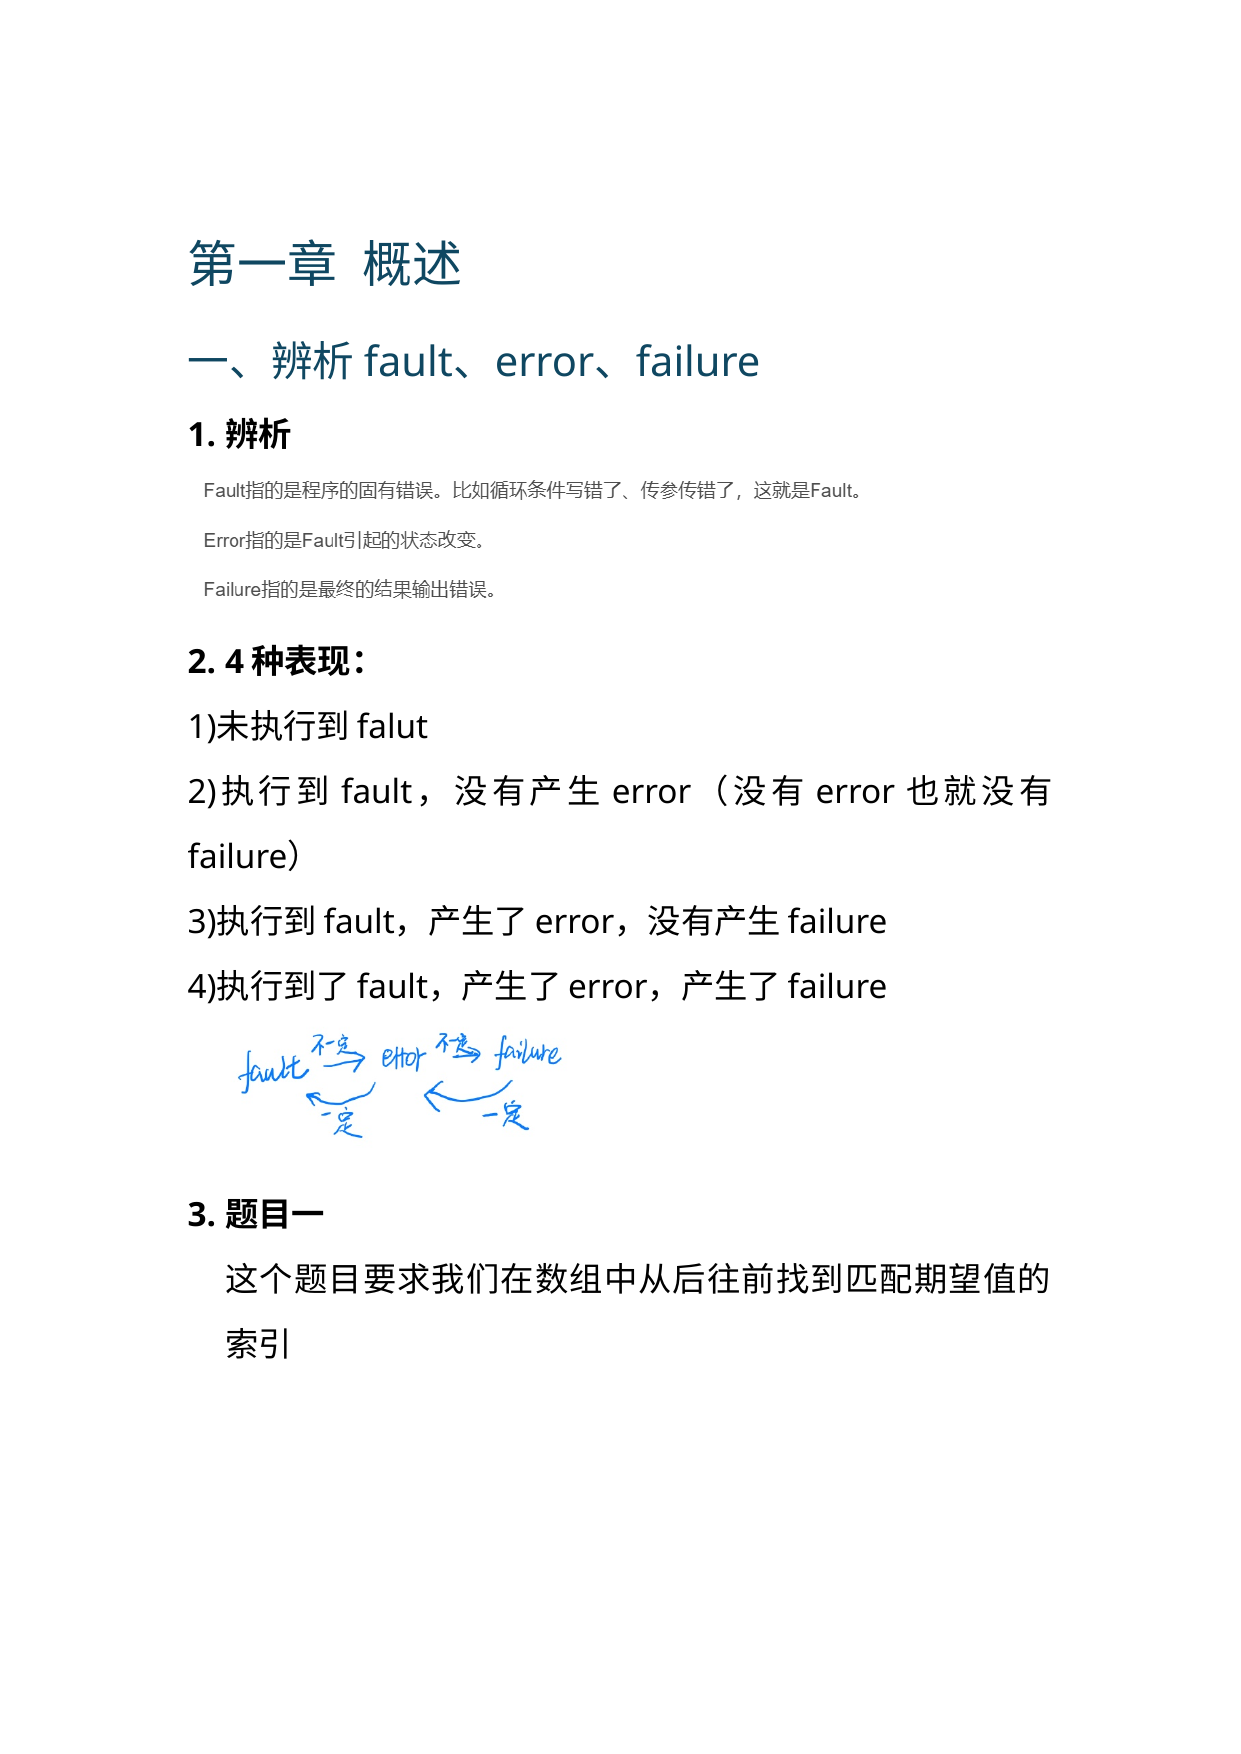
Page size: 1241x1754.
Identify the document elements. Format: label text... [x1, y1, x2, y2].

text 1)未执行到falut [187, 692, 1053, 757]
picture [187, 464, 915, 619]
list 题目一 [187, 1179, 1053, 1244]
picture [187, 1017, 654, 1169]
text 4)执行到了fault，产生了error，产生了failure [187, 952, 1053, 1017]
subtitle 概述 [187, 212, 1053, 309]
text 2)执行到fault，没有产生error（没有error也就没有failure） [187, 757, 1053, 887]
list 这个题目要求我们在数组中从后往前找到匹配期望值的索引 [225, 1244, 1053, 1374]
list 4种表现： [187, 627, 1053, 692]
list 辨析 [187, 399, 1053, 464]
text 3)执行到fault，产生了error，没有产生failure [187, 887, 1053, 952]
subtitle 一、辨析 fault、error、failure [187, 326, 1053, 391]
